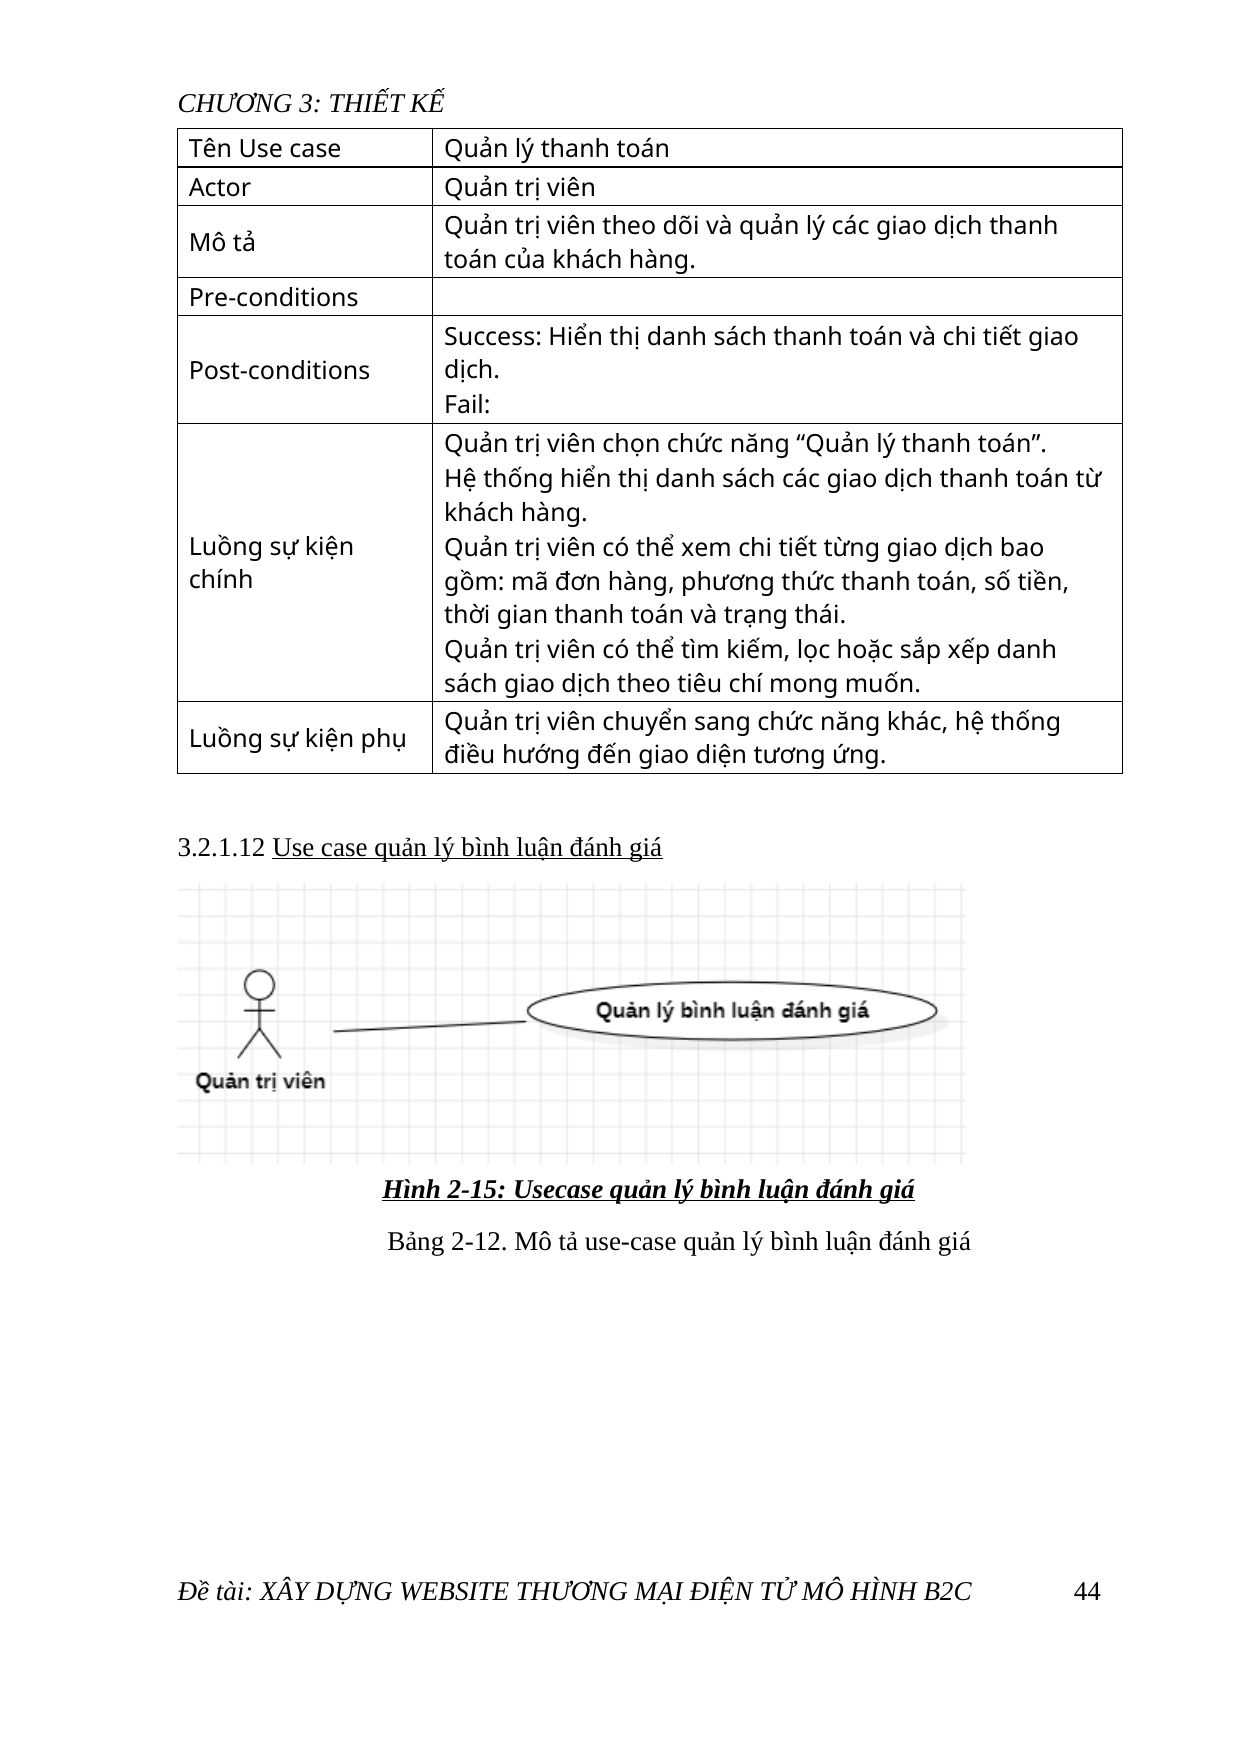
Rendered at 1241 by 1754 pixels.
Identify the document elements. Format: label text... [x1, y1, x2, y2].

text Hình 2-15: Usecase quản lý bình luận đánh giá [177, 1173, 1122, 1204]
table_cell Quản trị viên chọn chức năng “Quản lý thanh toán”. Hệ thống hiển thị danh sách các giao dịch thanh toán từ khách hàng. Quản trị viên có thể xem chi tiết từng giao dịch bao gồm: mã đơn hàng, phương thức thanh toán, số tiền, thời gian thanh toán và trạng thái. Quản trị viên có thể tìm kiếm, lọc hoặc sắp xếp danh sách giao dịch theo tiêu chí mong muốn. [433, 424, 1122, 701]
table_cell Mô tả [178, 206, 432, 277]
table_cell Quản trị viên chuyển sang chức năng khác, hệ thống điều hướng đến giao diện tương ứng. [433, 702, 1122, 773]
table_header Tên Use case [178, 129, 432, 166]
table_header Quản lý thanh toán [433, 129, 1122, 166]
table_cell Luồng sự kiện chính [178, 424, 432, 701]
subtitle 3.2.1.12 Use case quản lý bình luận đánh giá [177, 831, 1122, 862]
table_cell Quản trị viên [433, 168, 1122, 205]
table_cell [433, 278, 1122, 315]
table_cell Quản trị viên theo dõi và quản lý các giao dịch thanh toán của khách hàng. [433, 206, 1122, 277]
table_cell Actor [178, 168, 432, 205]
picture [177, 883, 967, 1164]
table_cell Luồng sự kiện phụ [178, 702, 432, 773]
table_cell Success: Hiển thị danh sách thanh toán và chi tiết giao dịch. Fail: [433, 316, 1122, 423]
table_cell Post-conditions [178, 316, 432, 423]
table_cell Pre-conditions [178, 278, 432, 315]
